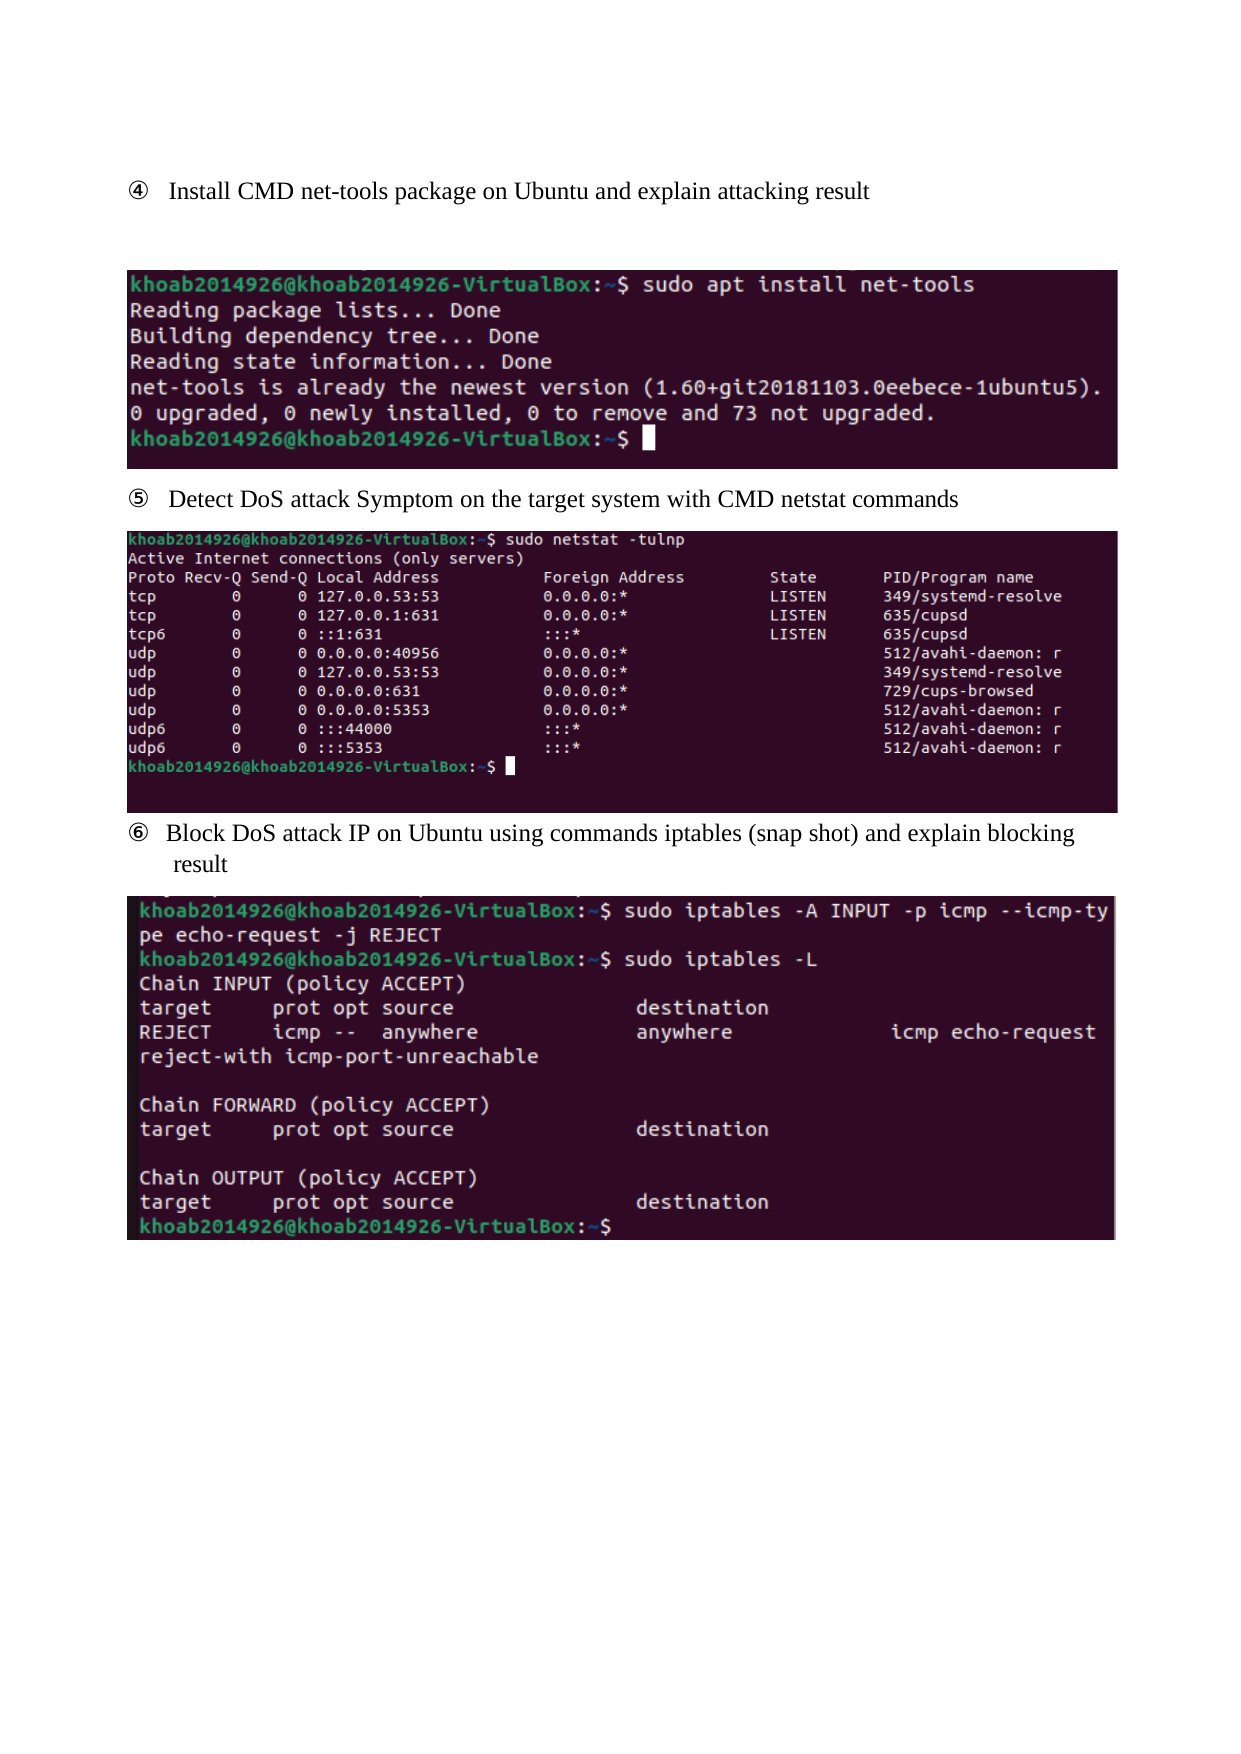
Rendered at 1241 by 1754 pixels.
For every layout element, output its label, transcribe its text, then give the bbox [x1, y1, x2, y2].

picture [127, 531, 1118, 813]
text ④ Install CMD net-tools package on Ubuntu and explain attacking result [127, 174, 1209, 205]
picture [127, 270, 1118, 469]
text ⑥ Block DoS attack IP on Ubuntu using commands iptables (snap shot) and explain blocking result [127, 813, 1096, 878]
picture [127, 896, 1117, 1240]
